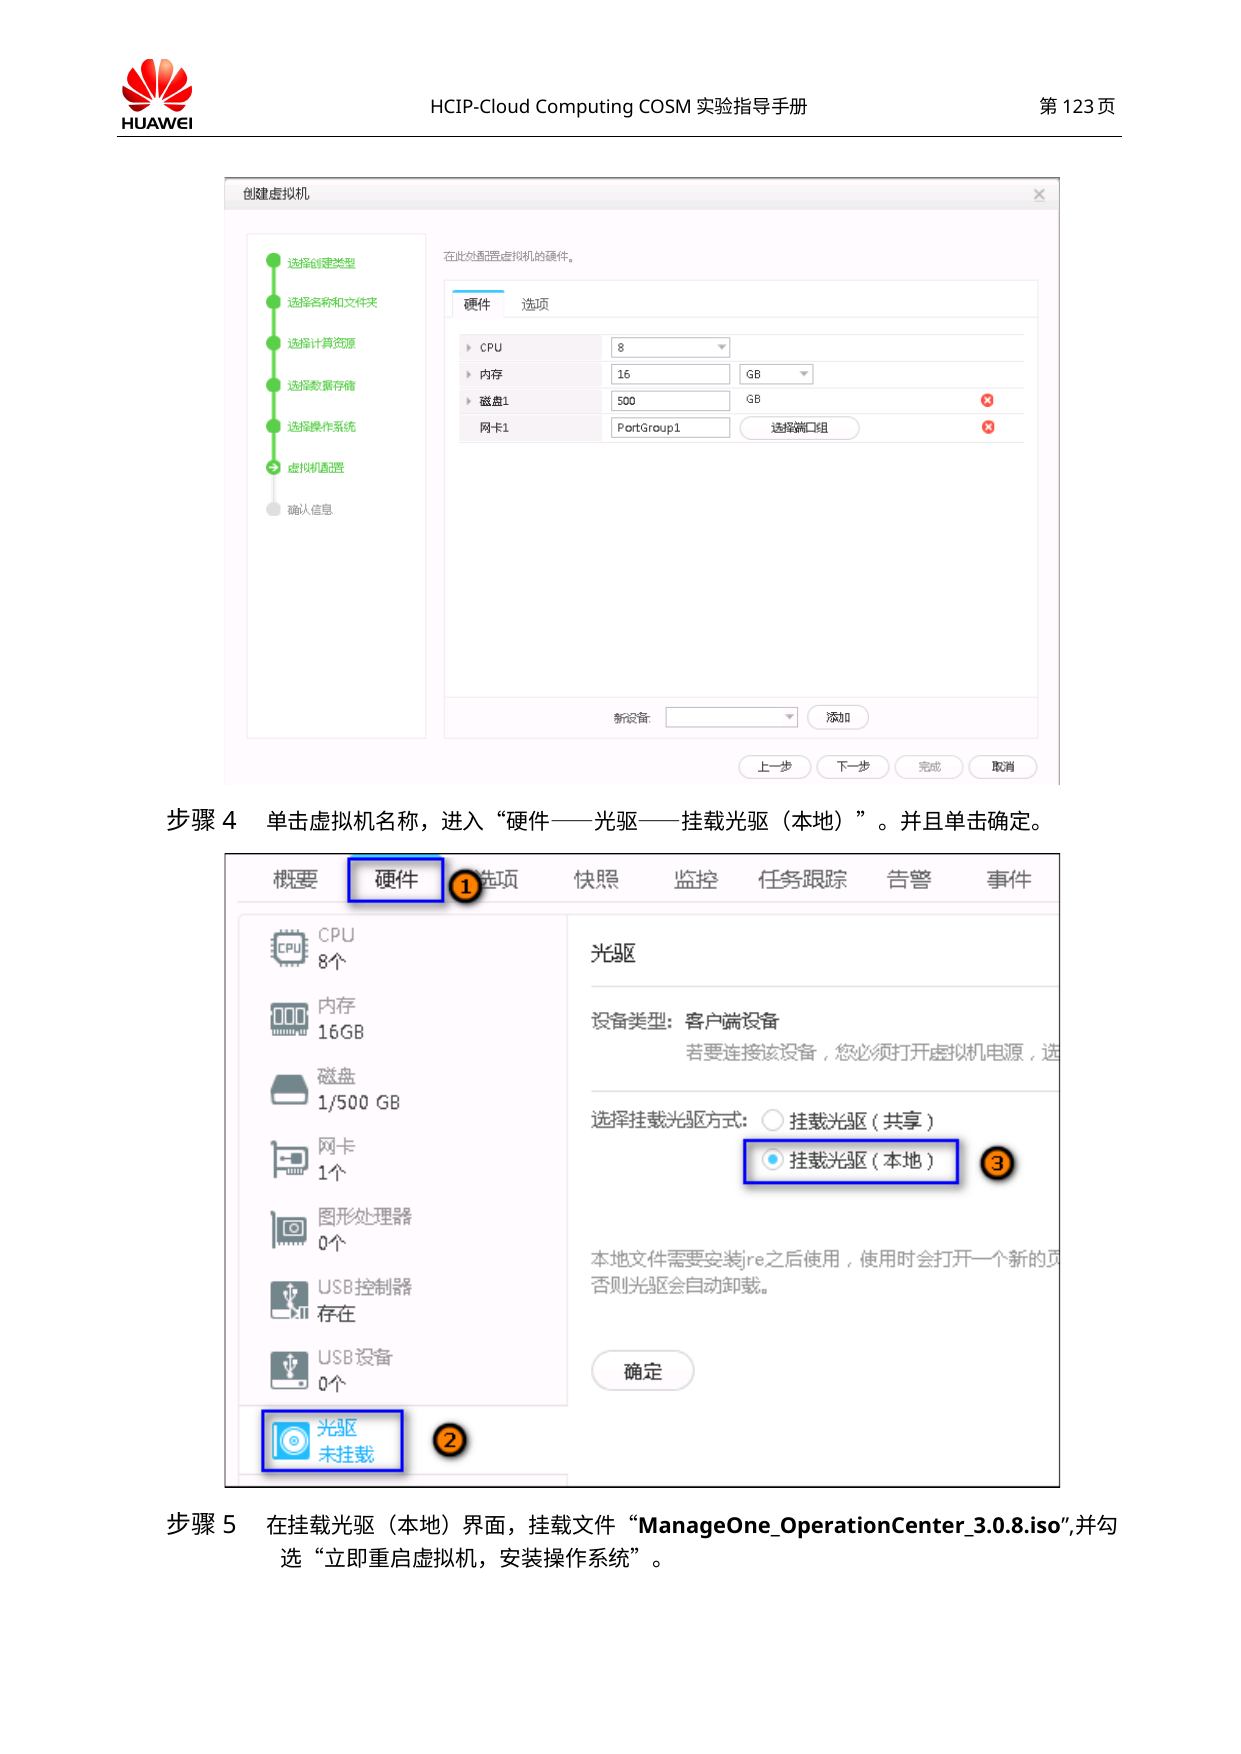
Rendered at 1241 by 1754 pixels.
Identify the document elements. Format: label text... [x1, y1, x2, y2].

picture [224, 853, 1061, 1488]
text 在挂载光驱（本地）界面，挂载文件“ManageOne_OperationCenter_3.0.8.iso”,并勾选“立即重启虚拟机，安装操作系统”。 [236, 1505, 1122, 1573]
picture [122, 59, 192, 129]
text 单击虚拟机名称，进入“硬件——光驱——挂载光驱（本地）”。并且单击确定。 [236, 801, 1122, 837]
picture [224, 177, 1060, 785]
